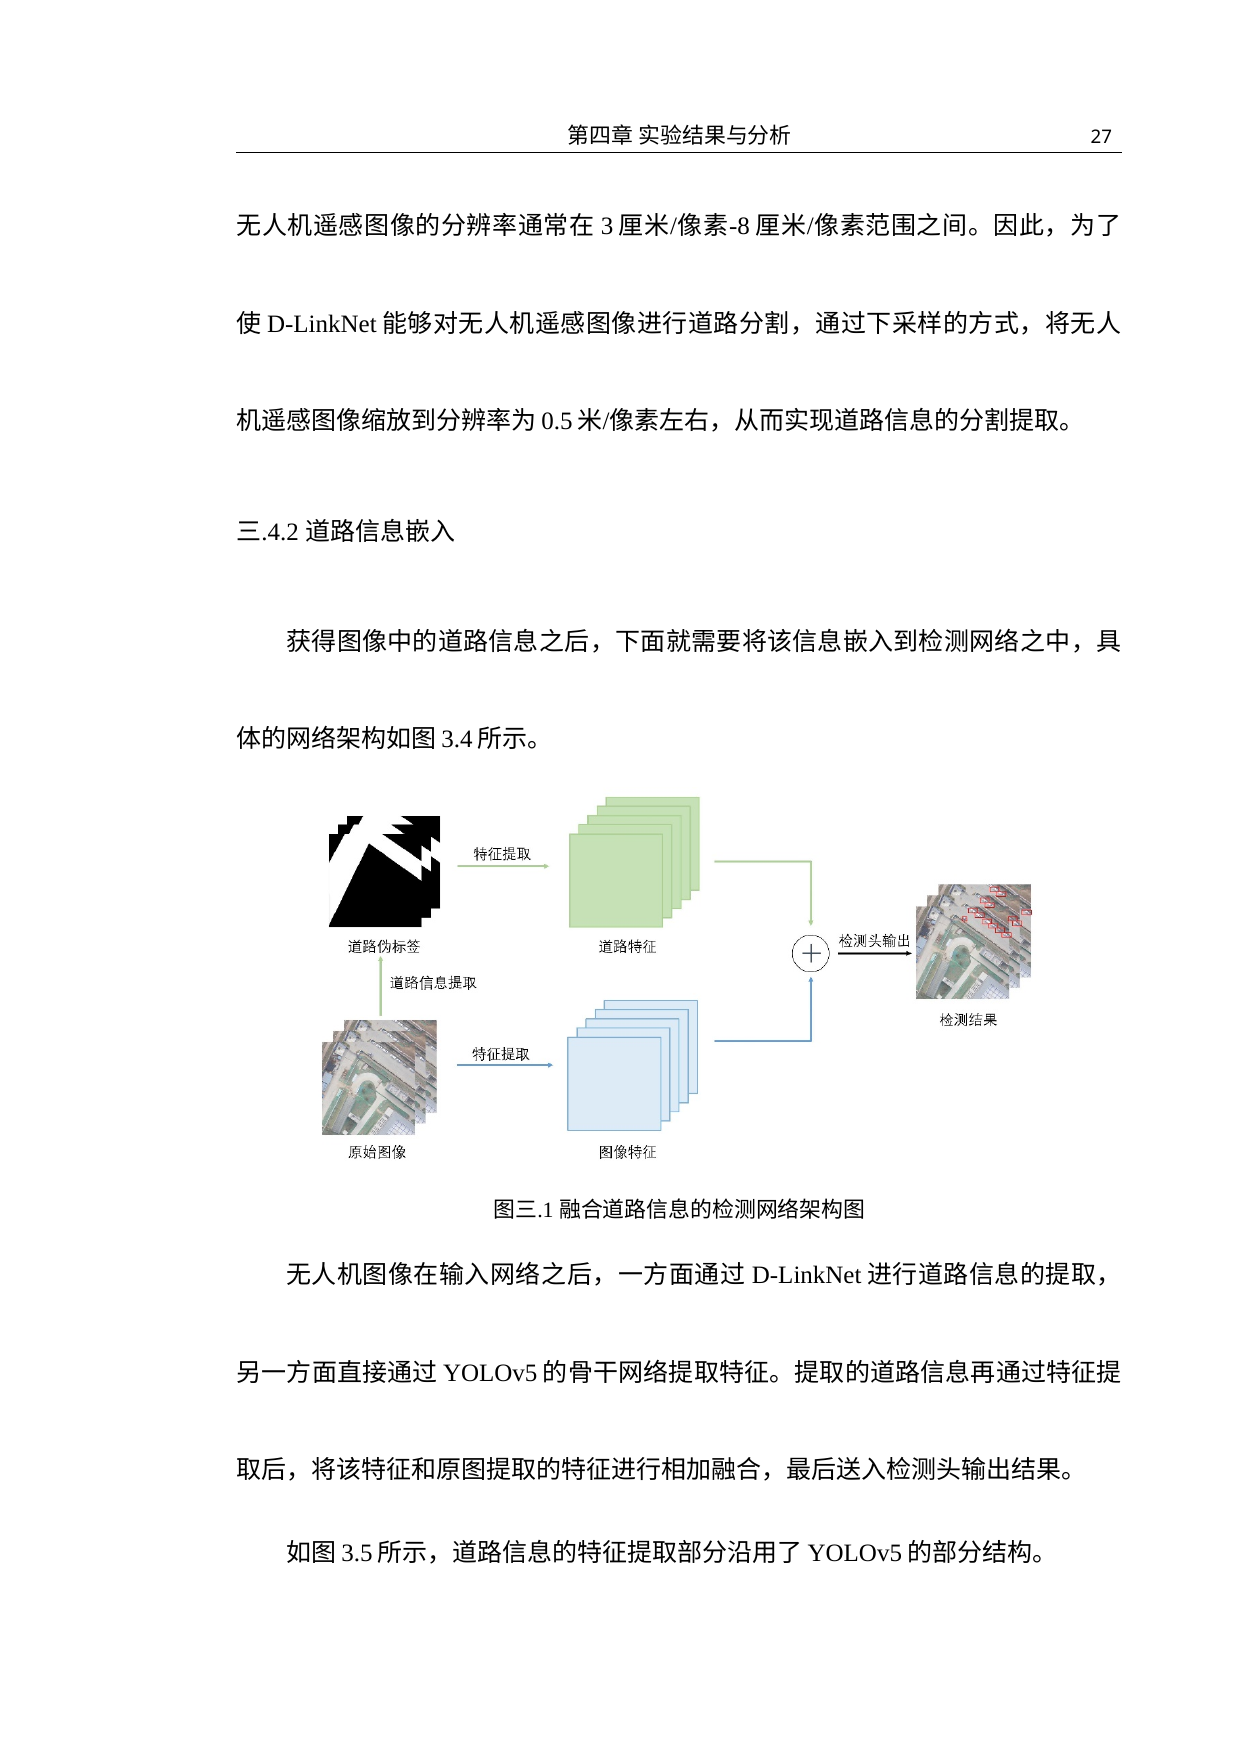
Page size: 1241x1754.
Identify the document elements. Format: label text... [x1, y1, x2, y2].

text 如图3.5所示，道路信息的特征提取部分沿用了YOLOv5的部分结构。 [236, 1518, 1122, 1583]
text 获得图像中的道路信息之后，下面就需要将该信息嵌入到检测网络之中，具体的网络架构如图3.4所示。 [236, 607, 1122, 769]
text 无人机图像在输入网络之后，一方面通过D-LinkNet进行道路信息的提取，另一方面直接通过YOLOv5的骨干网络提取特征。提取的道路信息再通过特征提取后，将该特征和原图提取的特征进行相加融合，最后送入检测头输出结果。 [236, 1240, 1122, 1500]
picture [311, 787, 1047, 1170]
text 道路信息嵌入 [236, 497, 1122, 562]
text 融合道路信息的检测网络架构图 [236, 1192, 1122, 1224]
